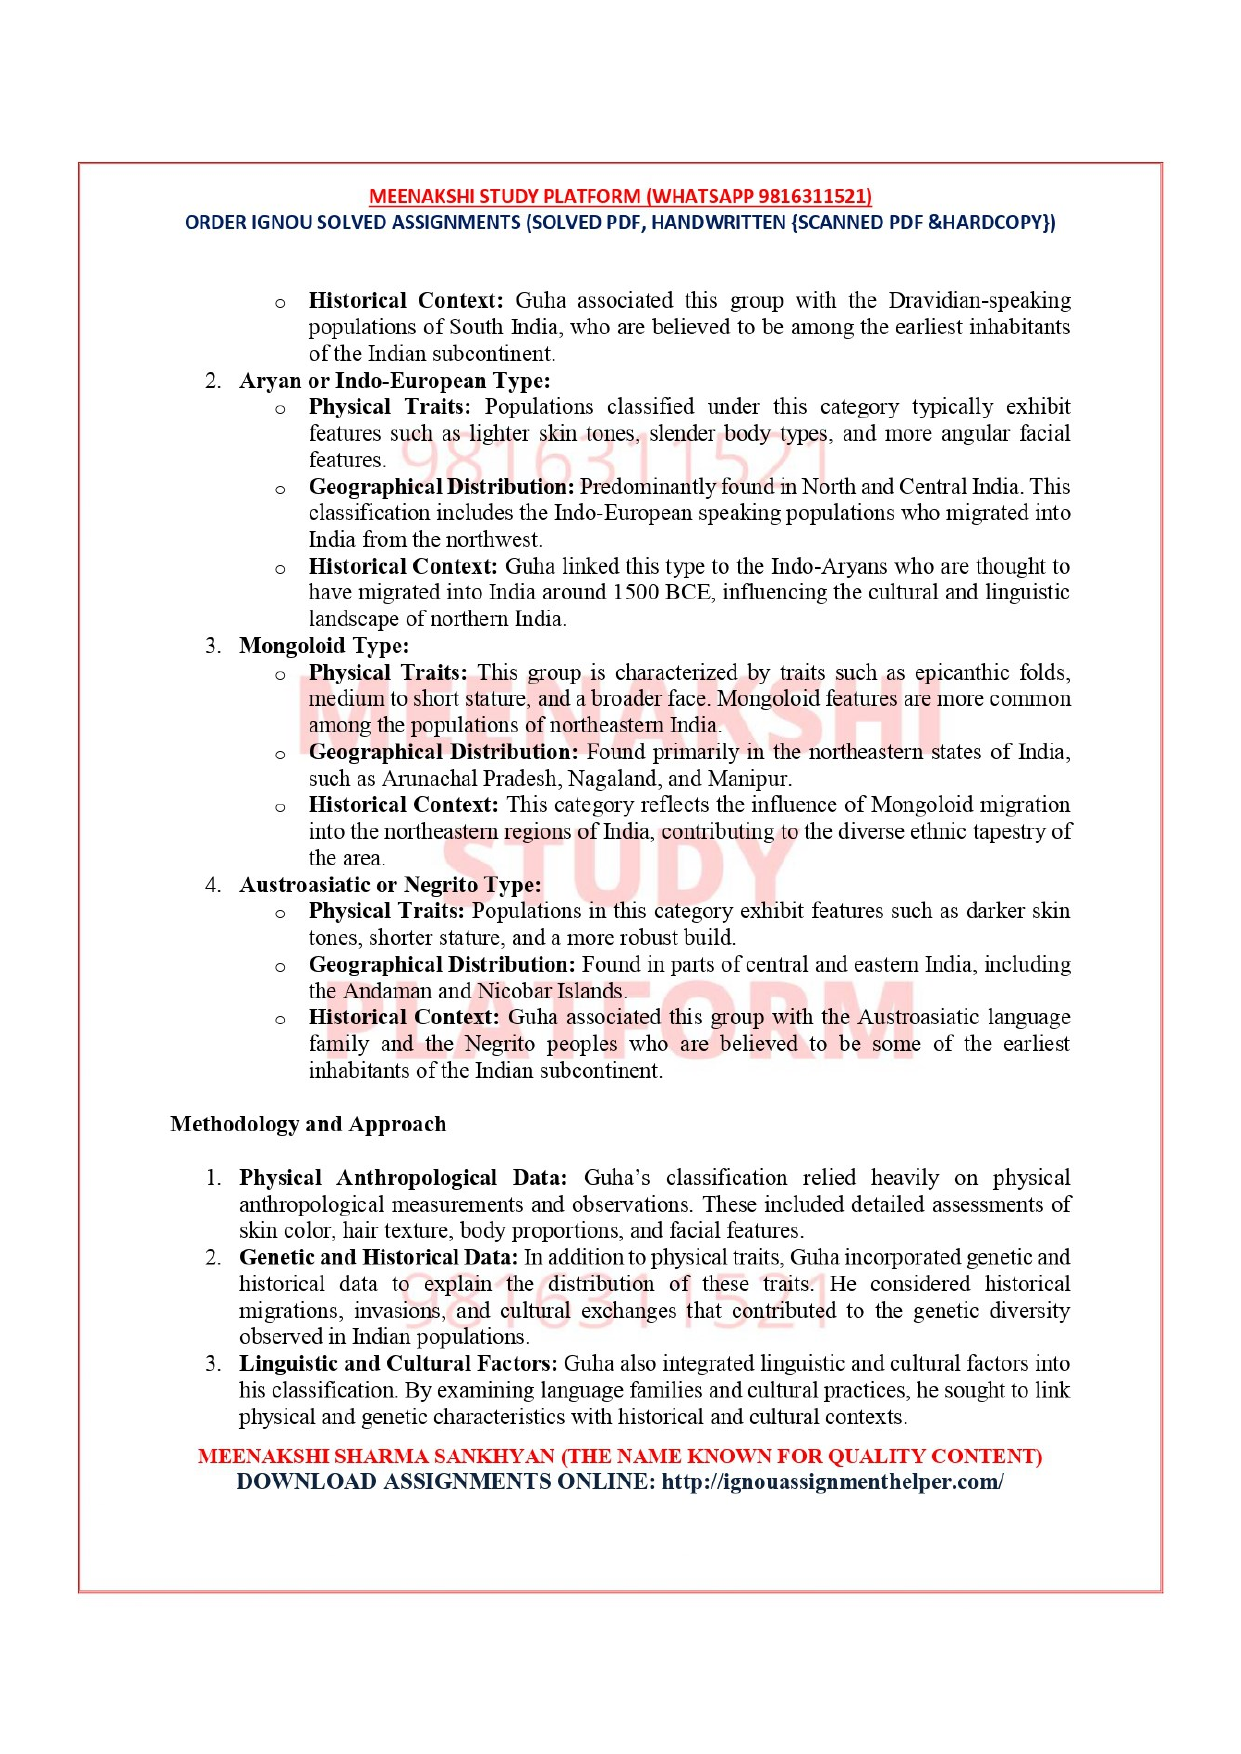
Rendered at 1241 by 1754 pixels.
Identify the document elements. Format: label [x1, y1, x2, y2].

picture [31, 115, 1209, 1639]
